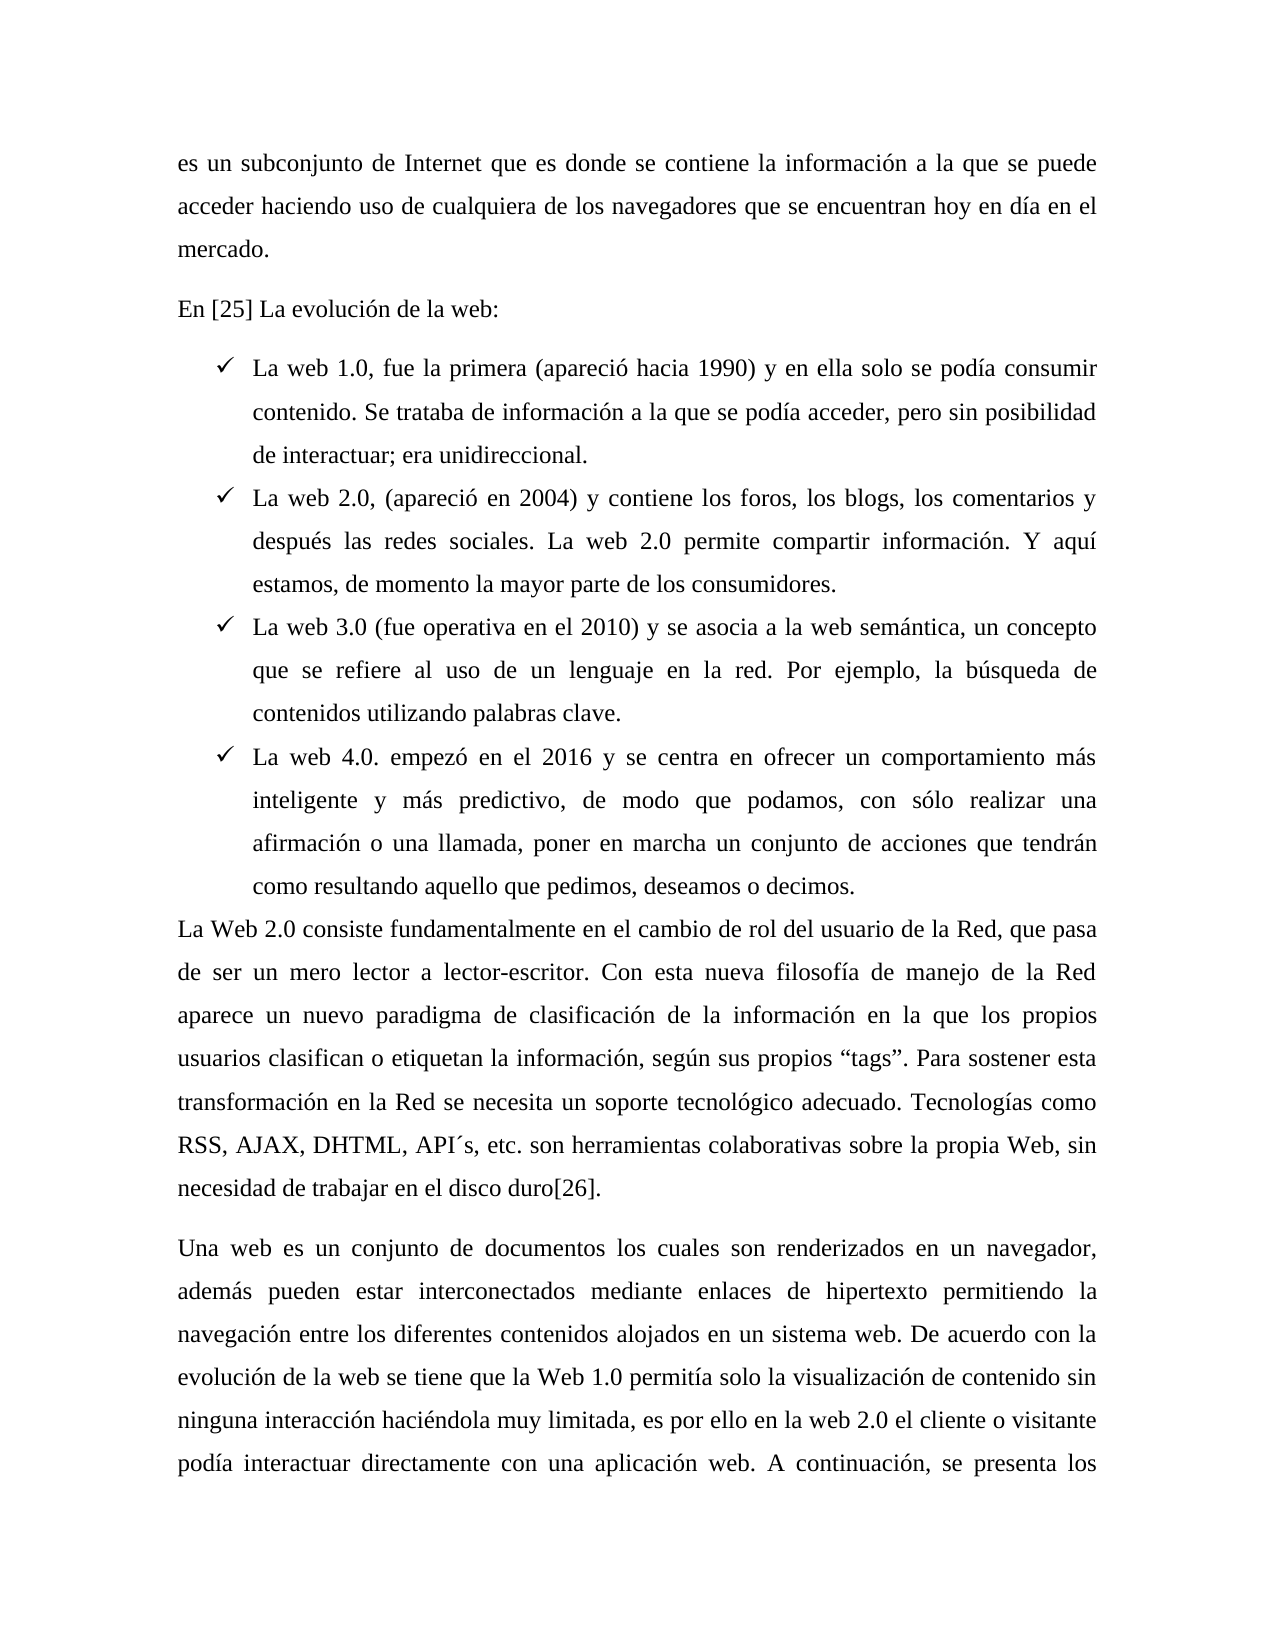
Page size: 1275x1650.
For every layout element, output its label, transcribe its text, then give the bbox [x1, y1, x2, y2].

text En [25] La evolución de la web: [177, 294, 1098, 322]
list La web 4.0. empezó en el 2016 y se centra en ofrecer un comportamiento más inteligente y más predictivo, de modo que podamos, con sólo realizar una afirmación o una llamada, poner en marcha un conjunto de acciones que tendrán como resultando aquello que pedimos, deseamos o decimos. [215, 742, 1098, 900]
text La Web 2.0 consiste fundamentalmente en el cambio de rol del usuario de la Red, que pasa de ser un mero lector a lector-escritor. Con esta nueva filosofía de manejo de la Red aparece un nuevo paradigma de clasificación de la información en la que los propios usuarios clasifican o etiquetan la información, según sus propios “tags”. Para sostener esta transformación en la Red se necesita un soporte tecnológico adecuado. Tecnologías como RSS, AJAX, DHTML, API´s, etc. son herramientas colaborativas sobre la propia Web, sin necesidad de trabajar en el disco duro[26]. [177, 914, 1098, 1202]
list La web 1.0, fue la primera (apareció hacia 1990) y en ella solo se podía consumir contenido. Se trataba de información a la que se podía acceder, pero sin posibilidad de interactuar; era unidireccional. [215, 353, 1098, 468]
list La web 2.0, (apareció en 2004) y contiene los foros, los blogs, los comentarios y después las redes sociales. La web 2.0 permite compartir información. Y aquí estamos, de momento la mayor parte de los consumidores. [215, 483, 1098, 598]
list La web 3.0 (fue operativa en el 2010) y se asocia a la web semántica, un concepto que se refiere al uso de un lenguaje en la red. Por ejemplo, la búsqueda de contenidos utilizando palabras clave. [215, 612, 1098, 727]
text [177, 148, 1098, 263]
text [177, 1233, 1098, 1477]
